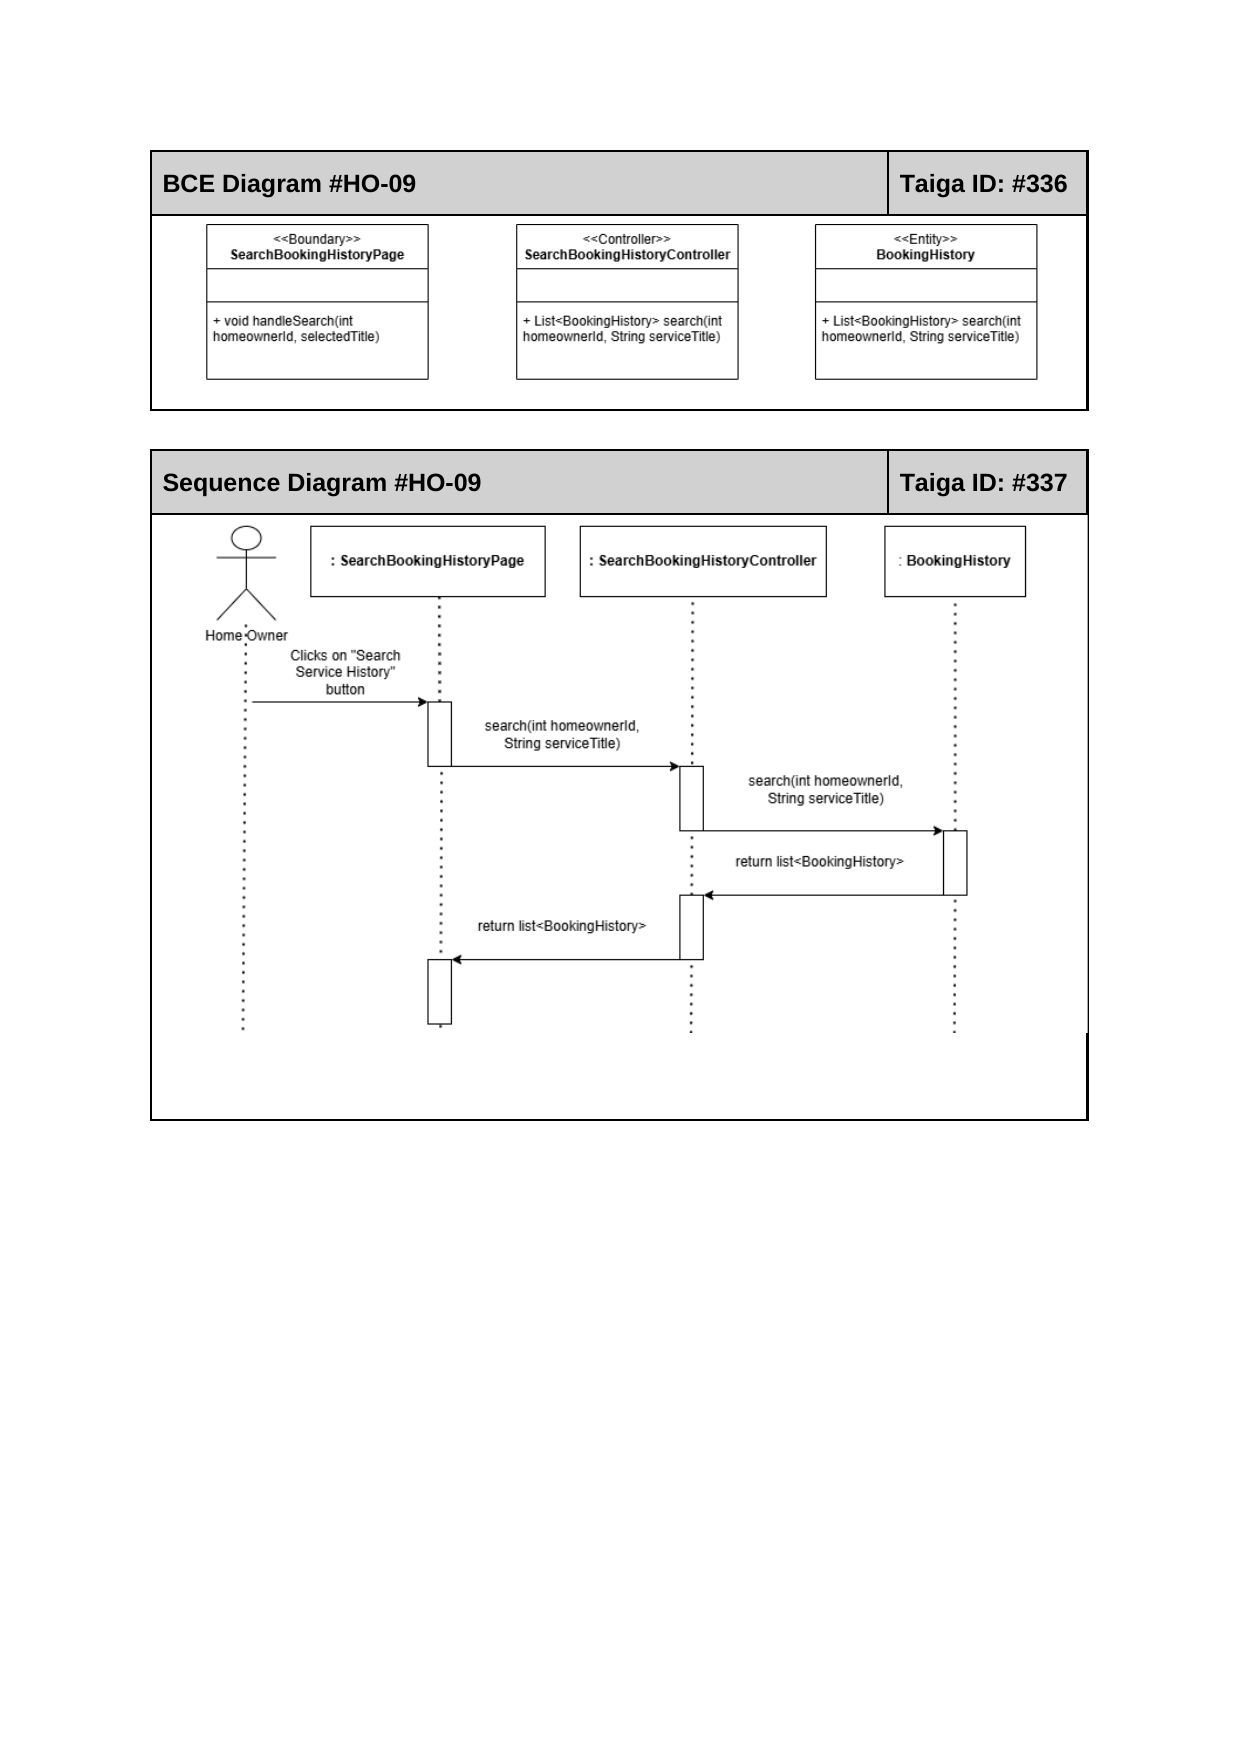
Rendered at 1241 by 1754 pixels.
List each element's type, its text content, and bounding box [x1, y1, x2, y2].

table_header Taiga ID: #337 [889, 451, 1086, 513]
table_header Sequence Diagram #HO-09 [152, 451, 887, 513]
table_cell [152, 515, 1086, 1119]
table_cell [152, 216, 1086, 409]
picture [162, 515, 1088, 1033]
table_header BCE Diagram #HO-09 [152, 152, 887, 214]
table_header Taiga ID: #336 [889, 152, 1086, 214]
picture [162, 224, 1084, 409]
